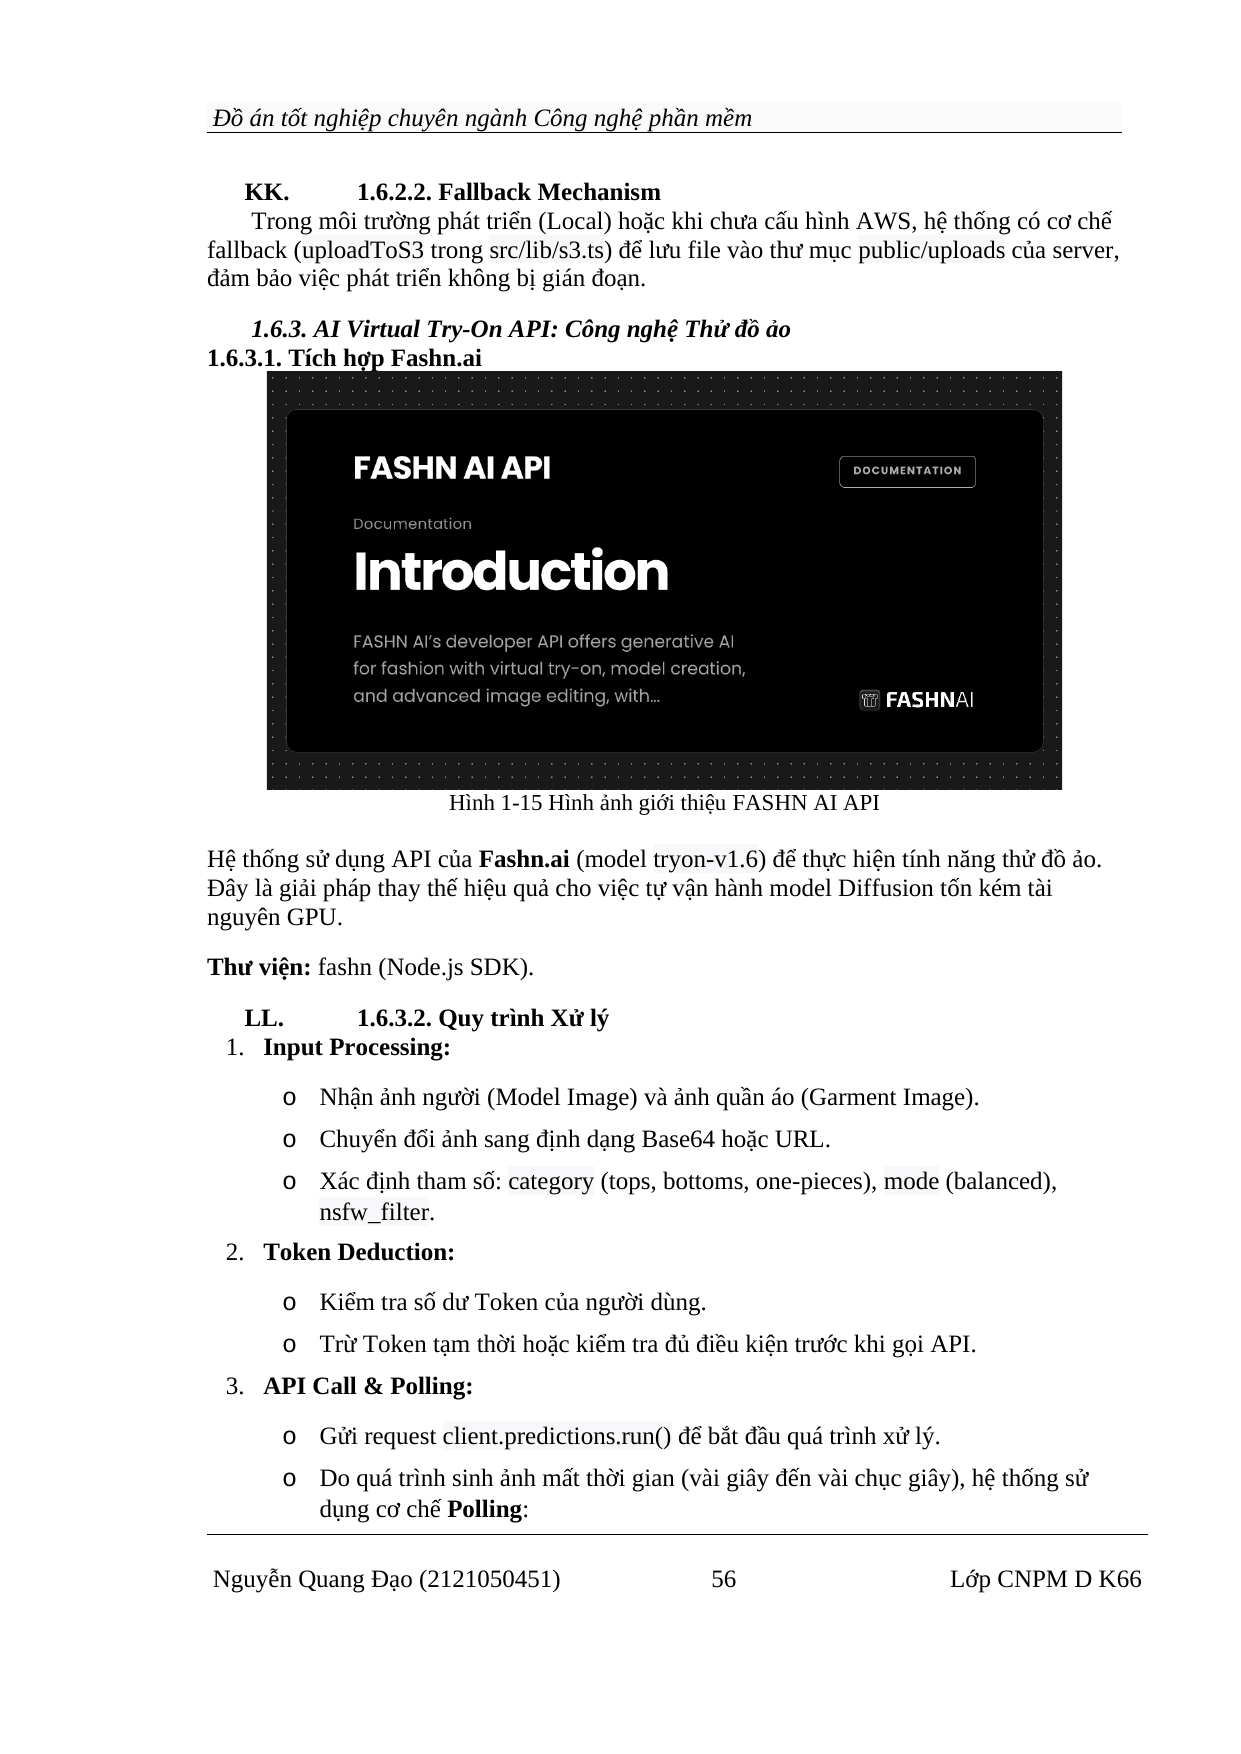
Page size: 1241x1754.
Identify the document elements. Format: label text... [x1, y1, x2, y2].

picture [266, 371, 1063, 790]
list Token Deduction: [226, 1237, 1122, 1265]
list Do quá trình sinh ảnh mất thời gian (vài giây đến vài chục giây), hệ thống sử dụng cơ chế Polling: [282, 1463, 1122, 1523]
list Xác định tham số: category (tops, bottoms, one-pieces), mode (balanced), nsfw_filter. [282, 1166, 1122, 1226]
text Hình 1-15 Hình ảnh giới thiệu FASHN AI API [207, 789, 1122, 816]
subtitle 1.6.3.2. Quy trình Xử lý [244, 1003, 1122, 1032]
list Trừ Token tạm thời hoặc kiểm tra đủ điều kiện trước khi gọi API. [282, 1329, 1122, 1360]
list Gửi request client.predictions.run() để bắt đầu quá trình xử lý. [282, 1421, 1122, 1452]
text Trong môi trường phát triển (Local) hoặc khi chưa cấu hình AWS, hệ thống có cơ chế fallback (uploadToS3 trong src/lib/s3.ts) để lưu file vào thư mục public/uploads của server, đảm bảo việc phát triển không bị gián đoạn. [207, 206, 1122, 292]
text Hệ thống sử dụng API của Fashn.ai (model tryon-v1.6) để thực hiện tính năng thử đồ ảo. Đây là giải pháp thay thế hiệu quả cho việc tự vận hành model Diffusion tốn kém tài nguyên GPU. [207, 844, 1122, 931]
list Input Processing: [226, 1032, 1122, 1061]
subtitle 1.6.2.2. Fallback Mechanism [244, 177, 1122, 206]
text Thư viện: fashn (Node.js SDK). [207, 952, 1122, 981]
list Nhận ảnh người (Model Image) và ảnh quần áo (Garment Image). [282, 1082, 1122, 1113]
list API Call & Polling: [226, 1371, 1122, 1399]
subtitle AI Virtual Try-On API: Công nghệ Thử đồ ảo [251, 314, 1122, 343]
list Kiểm tra số dư Token của người dùng. [282, 1287, 1122, 1318]
subtitle Tích hợp Fashn.ai [207, 343, 1122, 372]
list Chuyển đổi ảnh sang định dạng Base64 hoặc URL. [282, 1124, 1122, 1155]
